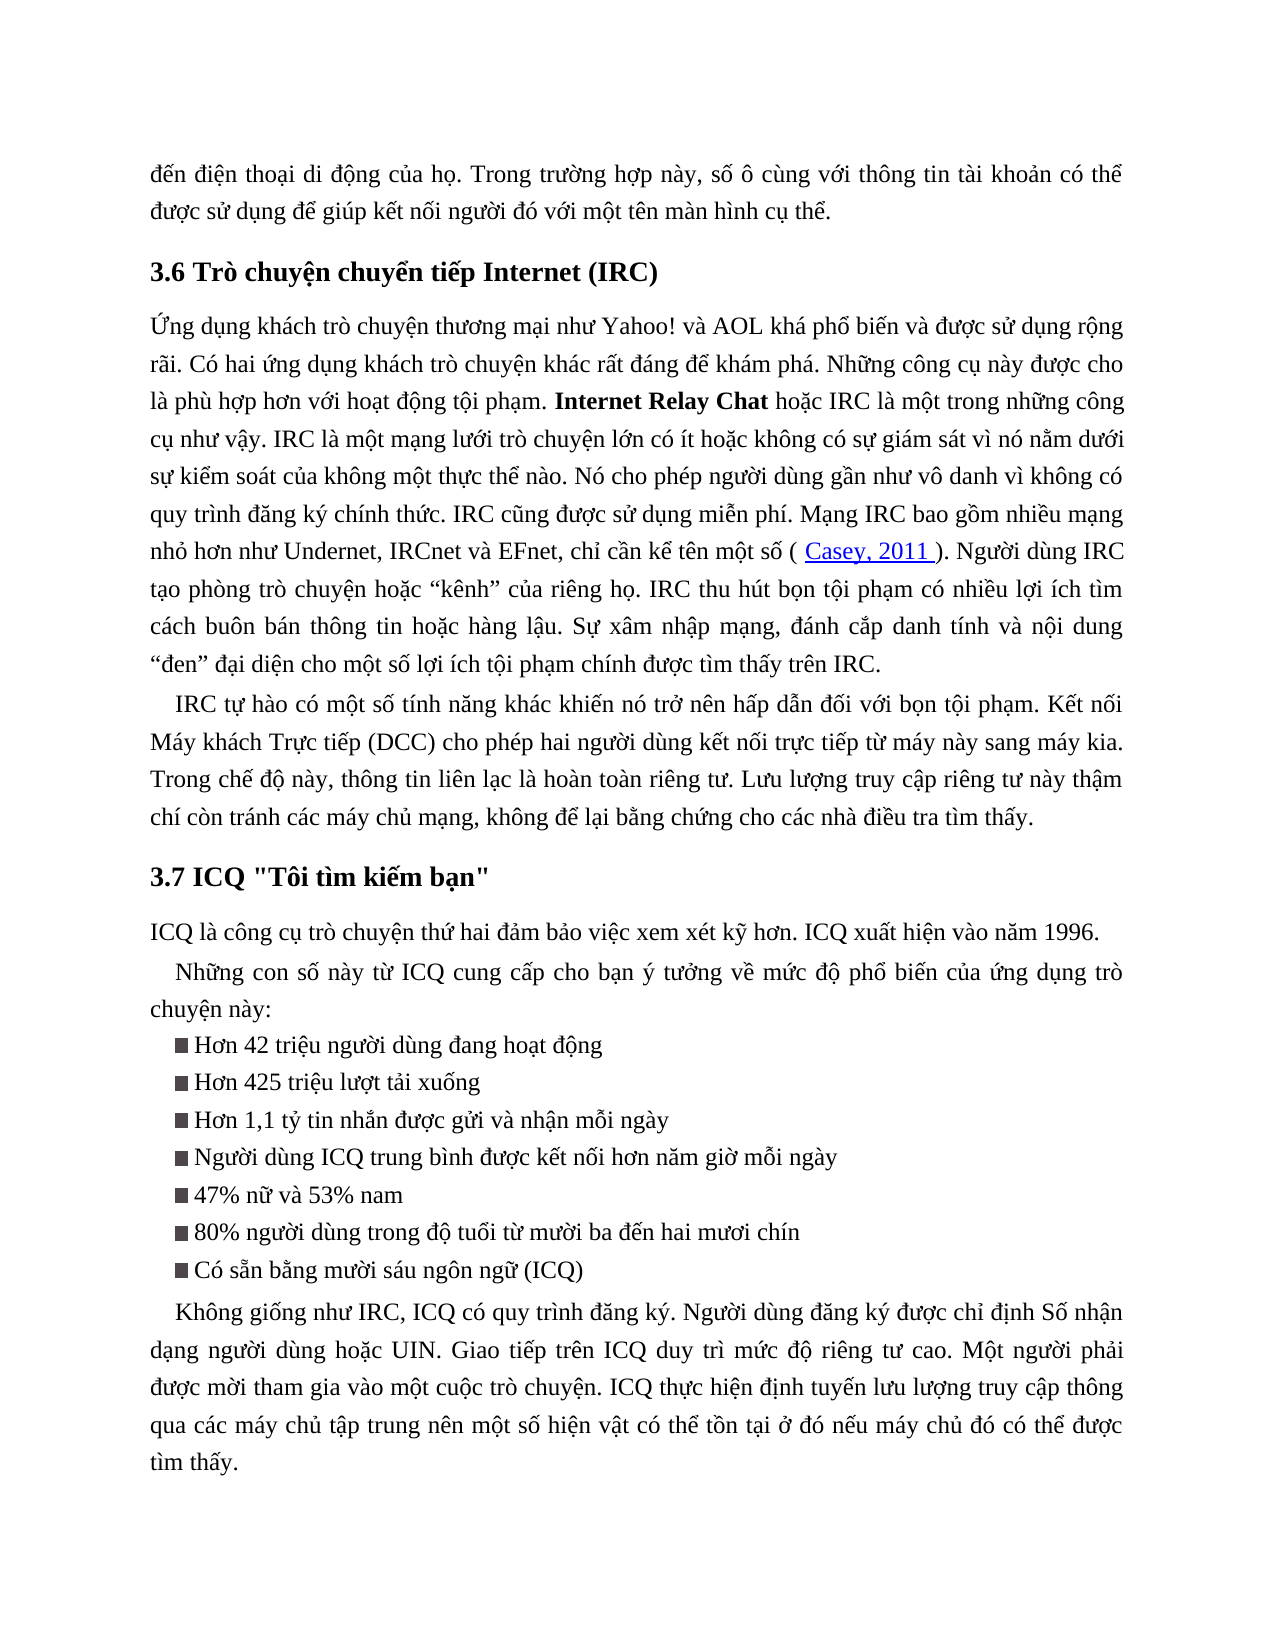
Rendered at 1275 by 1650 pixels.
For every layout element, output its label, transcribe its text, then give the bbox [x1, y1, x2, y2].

text Không giống như IRC, ICQ có quy trình đăng ký. Người dùng đăng ký được chỉ định Số nhận dạng người dùng hoặc UIN. Giao tiếp trên ICQ duy trì mức độ riêng tư cao. Một người phải được mời tham gia vào một cuộc trò chuyện. ICQ thực hiện định tuyến lưu lượng truy cập thông qua các máy chủ tập trung nên một số hiện vật có thể tồn tại ở đó nếu máy chủ đó có thể được tìm thấy. [150, 1289, 1125, 1476]
text Ứng dụng khách trò chuyện thương mại như Yahoo! và AOL khá phổ biến và được sử dụng rộng rãi. Có hai ứng dụng khách trò chuyện khác rất đáng để khám phá. Những công cụ này được cho là phù hợp hơn với hoạt động tội phạm. Internet Relay Chat hoặc IRC là một trong những công cụ như vậy. IRC là một mạng lưới trò chuyện lớn có ít hoặc không có sự giám sát vì nó nằm dưới sự kiểm soát của không một thực thể nào. Nó cho phép người dùng gần như vô danh vì không có quy trình đăng ký chính thức. IRC cũng được sử dụng miễn phí. Mạng IRC bao gồm nhiều mạng nhỏ hơn như Undernet, IRCnet và EFnet, chỉ cần kể tên một số ( Casey, 2011 ). Người dùng IRC tạo phòng trò chuyện hoặc “kênh” của riêng họ. IRC thu hút bọn tội phạm có nhiều lợi ích tìm cách buôn bán thông tin hoặc hàng lậu. Sự xâm nhập mạng, đánh cắp danh tính và nội dung “đen” đại diện cho một số lợi ích tội phạm chính được tìm thấy trên IRC. [150, 302, 1125, 677]
picture [175, 1076, 188, 1091]
text 47% nữ và 53% nam [175, 1176, 1125, 1214]
picture [175, 1151, 188, 1166]
text Hơn 1,1 tỷ tin nhắn được gửi và nhận mỗi ngày [175, 1101, 1125, 1139]
subtitle 3.6 Trò chuyện chuyển tiếp Internet (IRC) [150, 250, 1125, 287]
picture [175, 1113, 188, 1128]
text Người dùng ICQ trung bình được kết nối hơn năm giờ mỗi ngày [175, 1139, 1125, 1176]
text 80% người dùng trong độ tuổi từ mười ba đến hai mươi chín [175, 1214, 1125, 1251]
picture [175, 1038, 188, 1053]
subtitle 3.7 ICQ "Tôi tìm kiếm bạn" [150, 855, 1125, 893]
text Hơn 42 triệu người dùng đang hoạt động [175, 1026, 1125, 1064]
text Những con số này từ ICQ cung cấp cho bạn ý tưởng về mức độ phổ biến của ứng dụng trò chuyện này: [150, 948, 1125, 1023]
text ICQ là công cụ trò chuyện thứ hai đảm bảo việc xem xét kỹ hơn. ICQ xuất hiện vào năm 1996. [150, 908, 1125, 945]
text Hơn 425 triệu lượt tải xuống [175, 1064, 1125, 1101]
text Có sẵn bằng mười sáu ngôn ngữ (ICQ) [175, 1251, 1125, 1289]
picture [175, 1226, 188, 1241]
picture [175, 1188, 188, 1203]
picture [175, 1263, 188, 1278]
text IRC tự hào có một số tính năng khác khiến nó trở nên hấp dẫn đối với bọn tội phạm. Kết nối Máy khách Trực tiếp (DCC) cho phép hai người dùng kết nối trực tiếp từ máy này sang máy kia. Trong chế độ này, thông tin liên lạc là hoàn toàn riêng tư. Lưu lượng truy cập riêng tư này thậm chí còn tránh các máy chủ mạng, không để lại bằng chứng cho các nhà điều tra tìm thấy. [150, 680, 1125, 830]
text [150, 150, 1125, 225]
